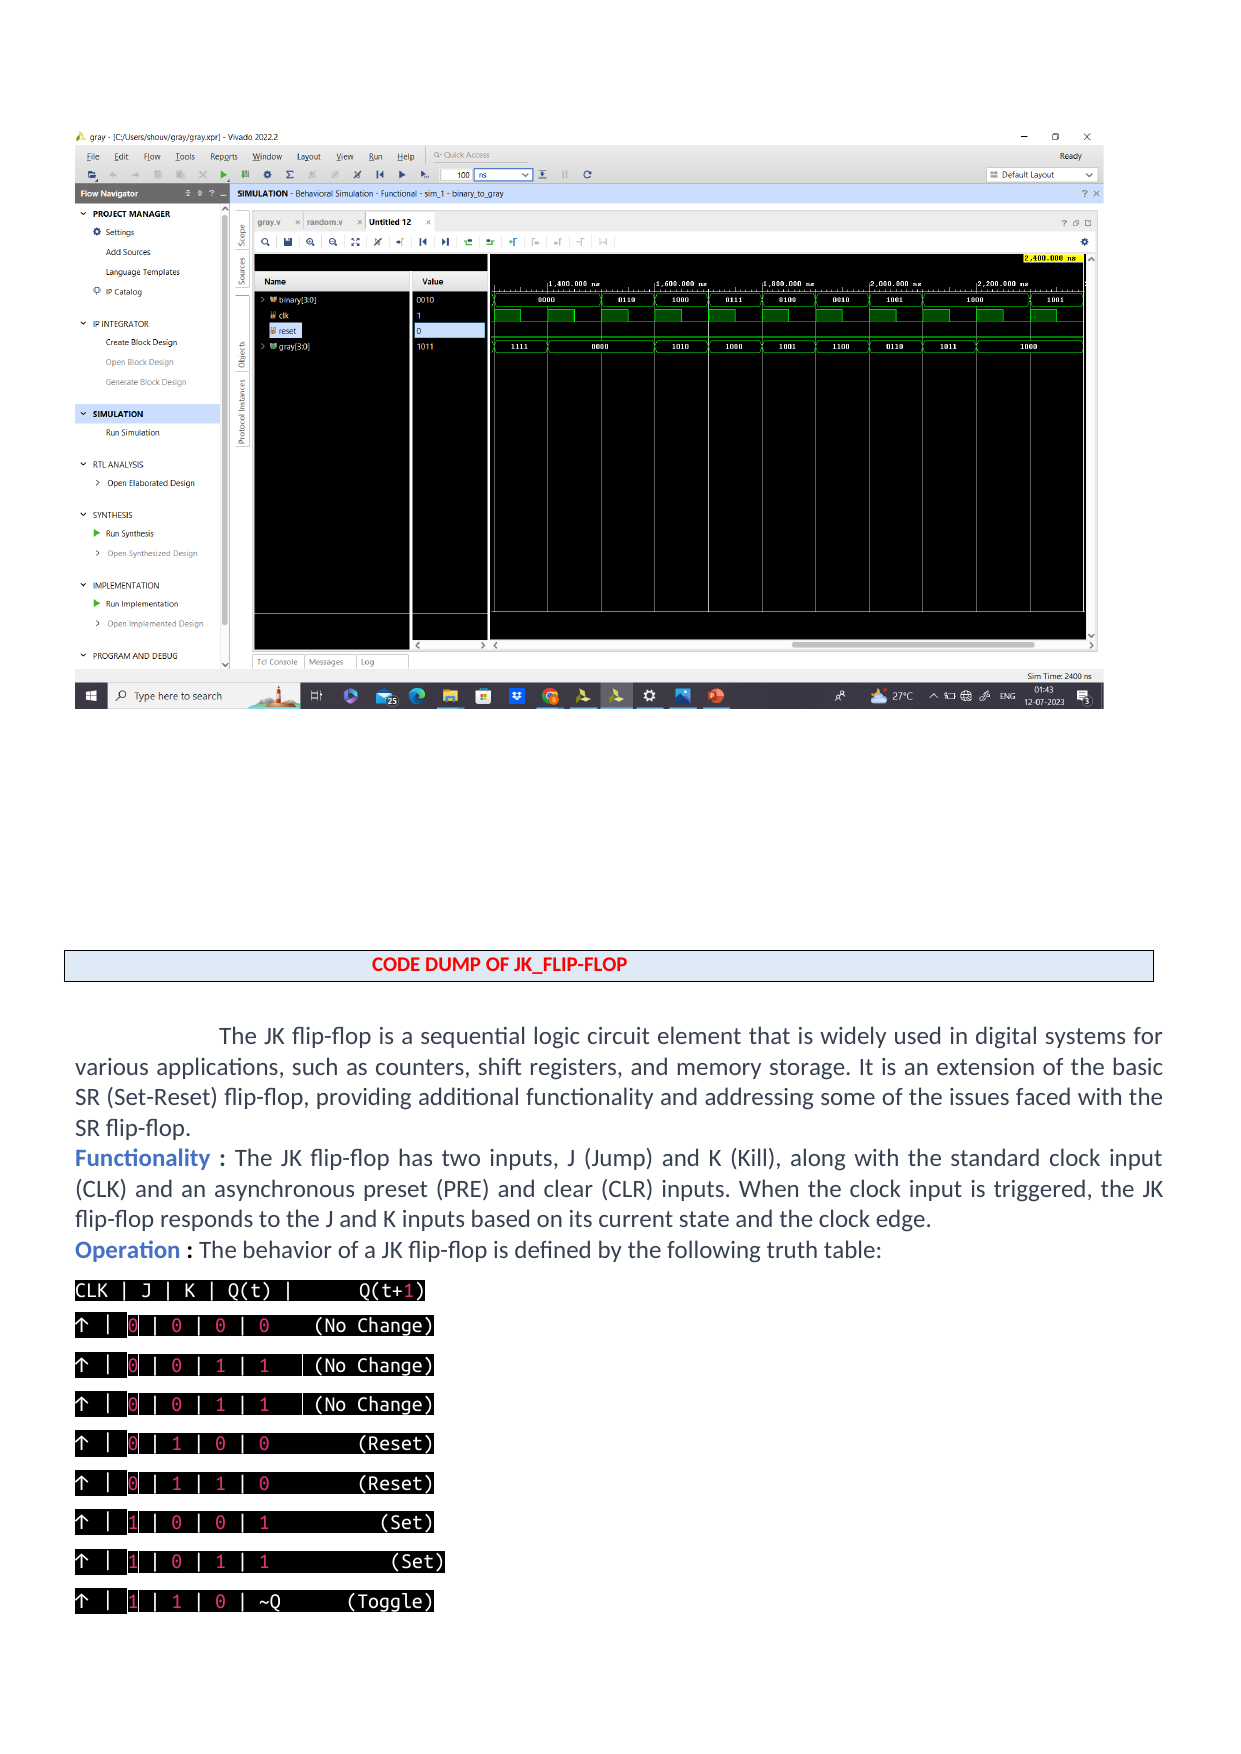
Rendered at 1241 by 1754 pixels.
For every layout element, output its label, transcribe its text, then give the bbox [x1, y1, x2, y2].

text ↑ | 0 | 0 | 0 | 0 (No Change) [127, 1312, 1165, 1338]
text Functionality : The JK flip-flop has two inputs, J (Jump) and K (Kill), along with the standard clock input (CLK) and an asynchronous preset (PRE) and clear (CLR) inputs. When the clock input is triggered, the JK flip-flop responds to the J and K inputs based on its current state and the clock edge. [75, 1142, 1165, 1234]
text ↑ | 1 | 0 | 1 | 1 (Set) [75, 1548, 1165, 1575]
text The JK flip-flop is a sequential logic circuit element that is widely used in digital systems for various applications, such as counters, shift registers, and memory storage. It is an extension of the basic SR (Set-Reset) flip-flop, providing additional functionality and addressing some of the issues faced with the SR flip-flop. [75, 1020, 1165, 1142]
picture [75, 129, 1104, 709]
text Operation : The behavior of a JK flip-flop is defined by the following truth table: [75, 1234, 1165, 1264]
table_header CODE DUMP OF JK_FLIP-FLOP [65, 951, 1153, 981]
text ↑ | 1 | 0 | 0 | 1 (Set) [127, 1509, 1165, 1535]
text ↑ | 0 | 0 | 1 | 1 (No Change) [127, 1391, 1165, 1417]
text ↑ | 0 | 1 | 1 | 0 (Reset) [127, 1470, 1165, 1496]
text ↑ | 0 | 1 | 0 | 0 (Reset) [127, 1430, 1165, 1457]
text ↑ | 0 | 0 | 1 | 1 (No Change) [127, 1352, 1165, 1378]
text CLK | J | K | Q(t) | Q(t+1) [75, 1279, 1165, 1301]
text ↑ | 1 | 1 | 0 | ~Q (Toggle) [127, 1588, 1165, 1614]
